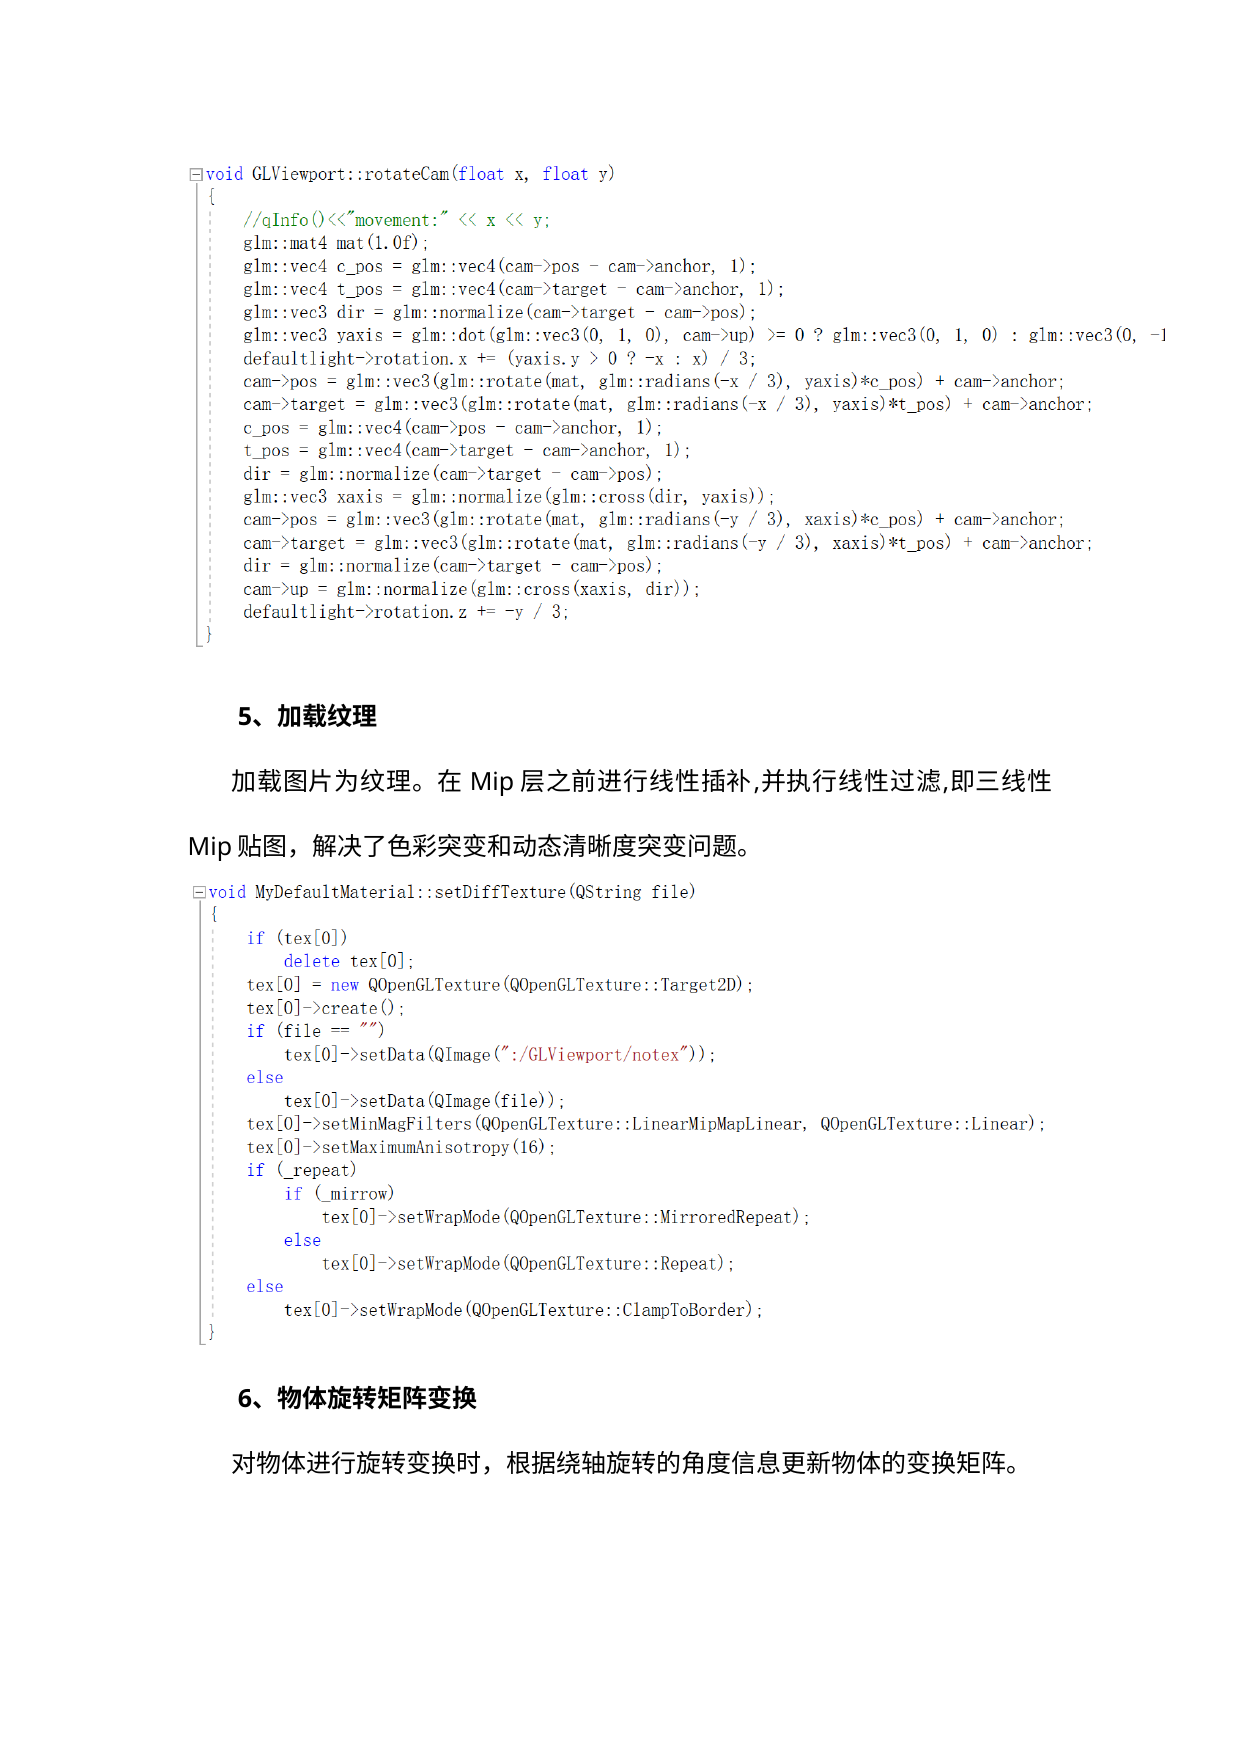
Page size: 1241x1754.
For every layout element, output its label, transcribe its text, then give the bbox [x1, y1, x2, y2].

picture [187, 877, 1052, 1351]
list 加载纹理 [187, 682, 1053, 747]
picture [187, 162, 1165, 654]
text 对物体进行旋转变换时，根据绕轴旋转的角度信息更新物体的变换矩阵。 [187, 1429, 1053, 1494]
list 物体旋转矩阵变换 [187, 1364, 1053, 1429]
text 加载图片为纹理。在Mip层之前进行线性插补,并执行线性过滤,即三线性Mip贴图，解决了色彩突变和动态清晰度突变问题。 [187, 747, 1053, 877]
